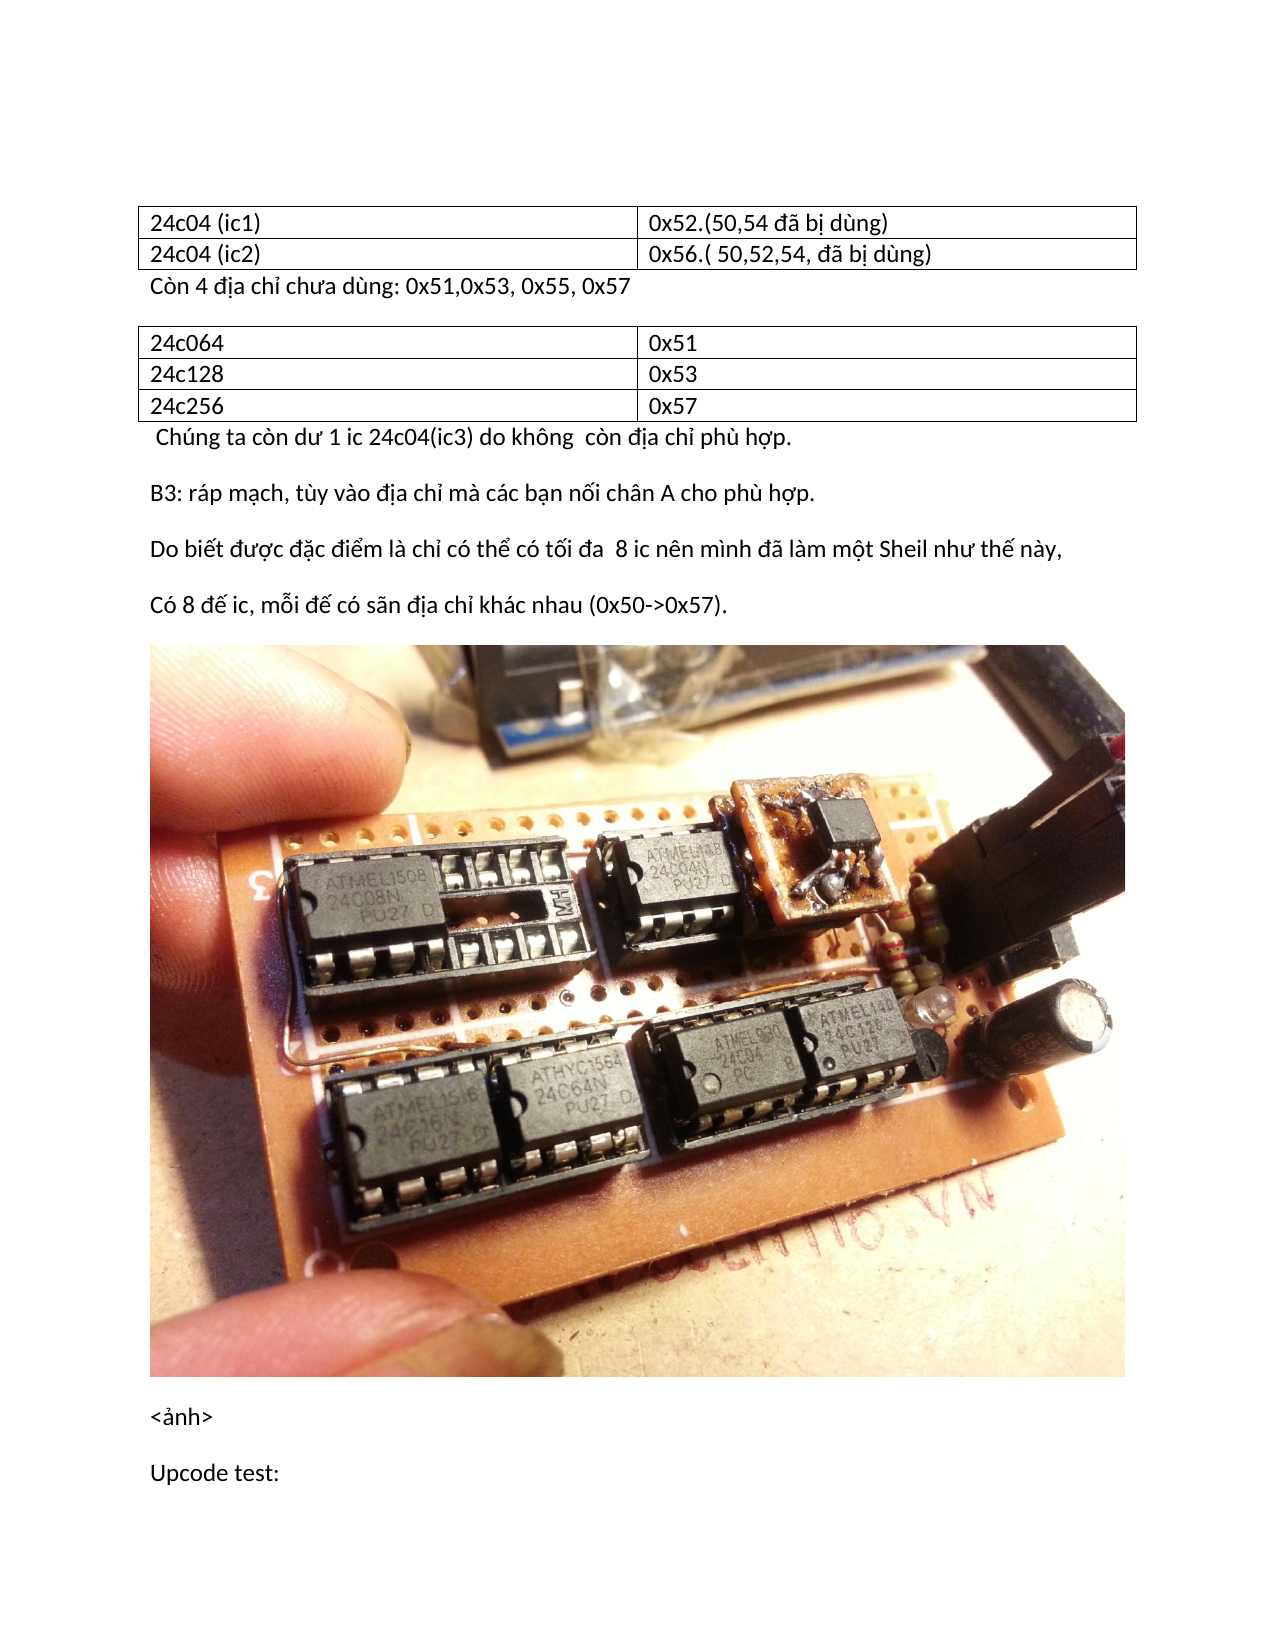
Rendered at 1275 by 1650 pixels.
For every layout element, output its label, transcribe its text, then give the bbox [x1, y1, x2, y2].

text <ảnh> [150, 1401, 1125, 1432]
text Upcode test: [150, 1457, 1125, 1487]
table_header 0x52.(50,54 đã bị dùng) [638, 207, 1136, 237]
table_header 0x51 [638, 327, 1136, 357]
text Chúng ta còn dư 1 ic 24c04(ic3) do không còn địa chỉ phù hợp. [150, 422, 1125, 452]
text Còn 4 địa chỉ chưa dùng: 0x51,0x53, 0x55, 0x57 [150, 270, 1125, 301]
text B3: ráp mạch, tùy vào địa chỉ mà các bạn nối chân A cho phù hợp. [150, 477, 1125, 508]
table_cell 0x57 [638, 390, 1136, 421]
table_cell 0x56.( 50,52,54, đã bị dùng) [638, 239, 1136, 269]
table_cell 24c04 (ic2) [139, 239, 637, 269]
text Do biết được đặc điểm là chỉ có thể có tối đa 8 ic nên mình đã làm một Sheil như thế này, [150, 533, 1125, 564]
text Có 8 đế ic, mỗi đế có sãn địa chỉ khác nhau (0x50->0x57). [150, 589, 1125, 619]
table_cell 24c128 [139, 359, 637, 389]
table_header 24c064 [139, 327, 637, 357]
table_header 24c04 (ic1) [139, 207, 637, 237]
picture [150, 645, 1125, 1377]
table_cell 24c256 [139, 390, 637, 421]
table_cell 0x53 [638, 359, 1136, 389]
